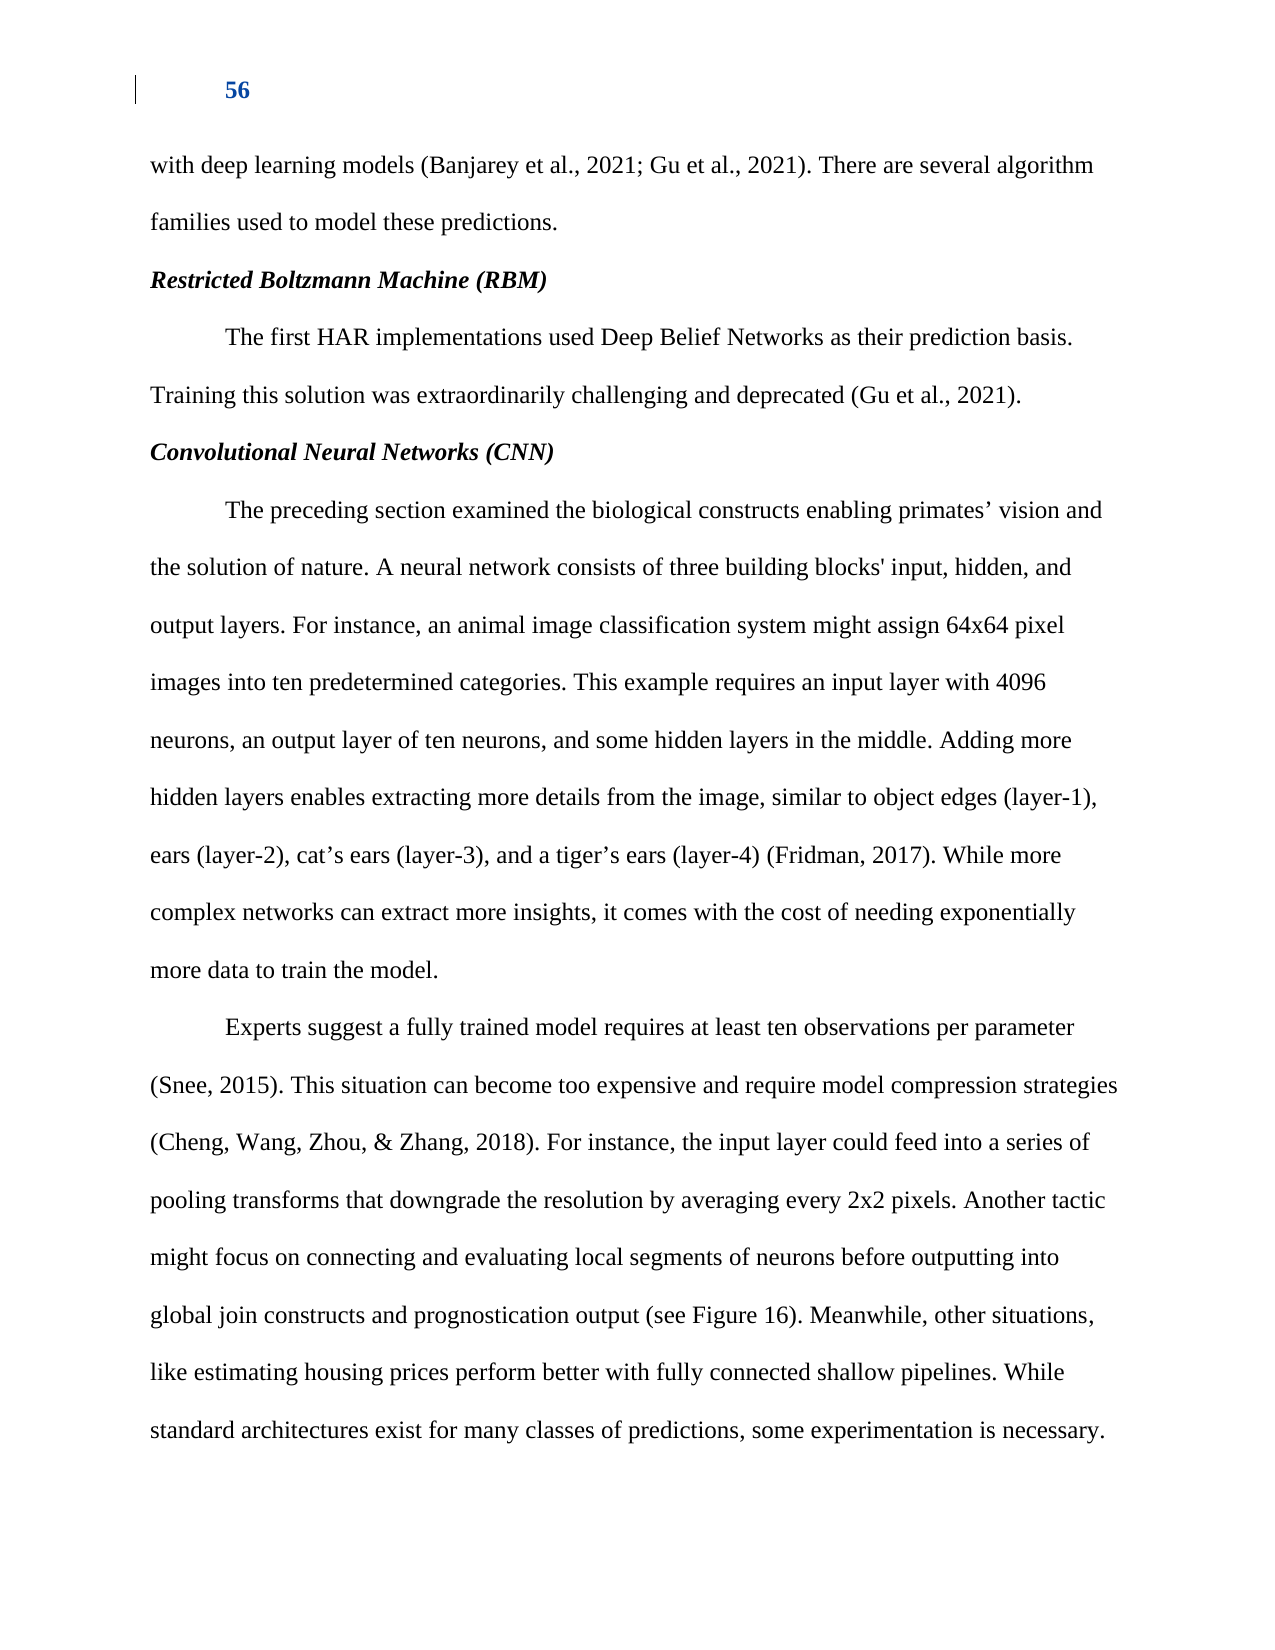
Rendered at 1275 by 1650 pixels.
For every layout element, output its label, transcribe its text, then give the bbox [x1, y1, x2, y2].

subtitle Convolutional Neural Networks (CNN) [150, 437, 1125, 466]
text The first HAR implementations used Deep Belief Networks as their prediction basis. Training this solution was extraordinarily challenging and deprecated (Gu et al., 2021). [150, 322, 1125, 409]
subtitle Restricted Boltzmann Machine (RBM) [150, 265, 1125, 294]
text The preceding section examined the biological constructs enabling primates’ vision and the solution of nature. A neural network consists of three building blocks' input, hidden, and output layers. For instance, an animal image classification system might assign 64x64 pixel images into ten predetermined categories. This example requires an input layer with 4096 neurons, an output layer of ten neurons, and some hidden layers in the middle. Adding more hidden layers enables extracting more details from the image, similar to object edges (layer-1), ears (layer-2), cat’s ears (layer-3), and a tiger’s ears (layer-4). While more complex networks can extract more insights, it comes with the cost of needing exponentially more data to train the model. [150, 495, 1125, 984]
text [150, 150, 1125, 236]
text Experts suggest a fully trained model requires at least ten observations per parameter. This situation can become too expensive and require model compression strategies. For instance, the input layer could feed into a series of pooling transforms that downgrade the resolution by averaging every 2x2 pixels. Another tactic might focus on connecting and evaluating local segments of neurons before outputting into global join constructs and prognostication output (see Figure 16). Meanwhile, other situations, like estimating housing prices perform better with fully connected shallow pipelines. While standard architectures exist for many classes of predictions, some experimentation is necessary. [150, 1012, 1125, 1444]
